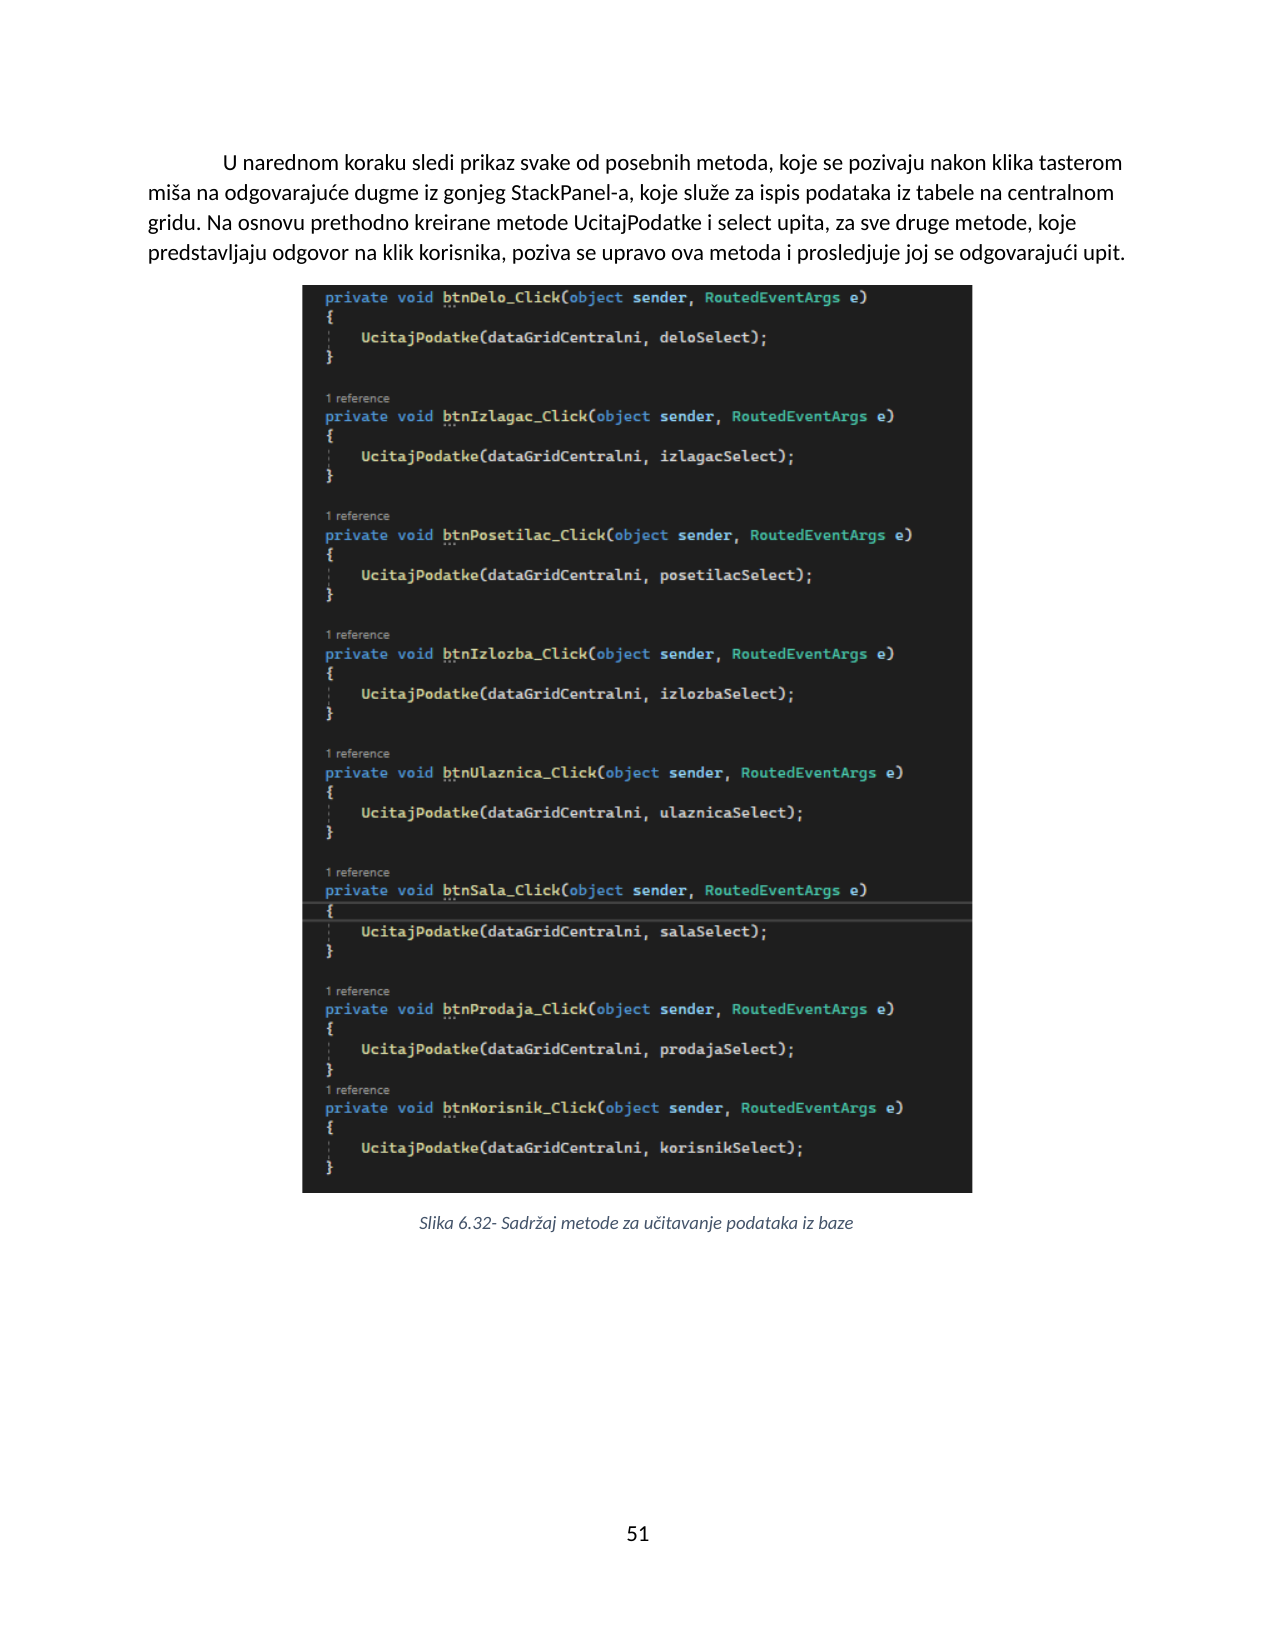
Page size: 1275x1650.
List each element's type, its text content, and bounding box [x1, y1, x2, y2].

picture [302, 285, 973, 1193]
text Slika 6.32- Sadržaj metode za učitavanje podataka iz baze [148, 1212, 1127, 1234]
text U narednom koraku sledi prikaz svake od posebnih metoda, koje se pozivaju nakon klika tasterom miša na odgovarajuće dugme iz gonjeg StackPanel-a, koje služe za ispis podataka iz tabele na centralnom gridu. Na osnovu prethodno kreirane metode UcitajPodatke i select upita, za sve druge metode, koje predstavljaju odgovor na klik korisnika, poziva se upravo ova metoda i prosledjuje joj se odgovarajući upit. [148, 148, 1127, 266]
